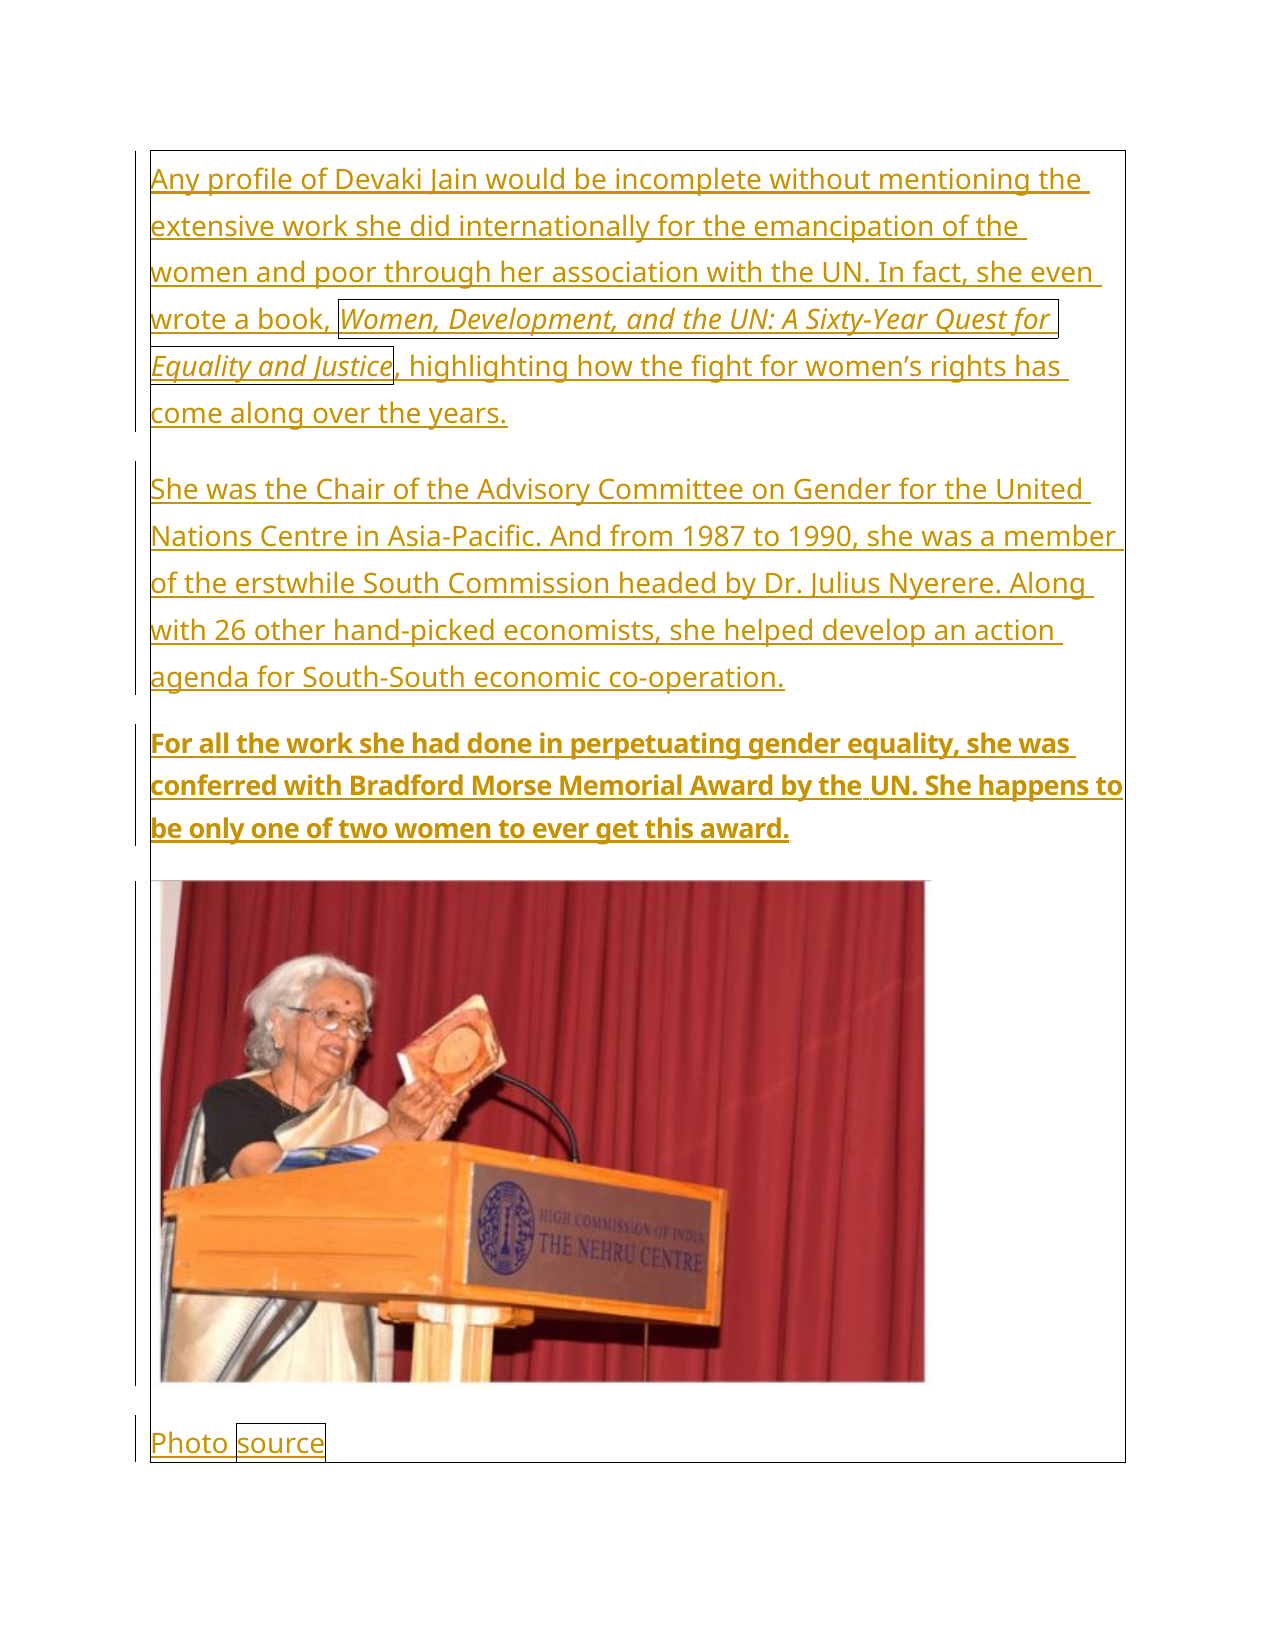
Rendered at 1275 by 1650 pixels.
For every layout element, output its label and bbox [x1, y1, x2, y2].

picture [151, 880, 932, 1386]
